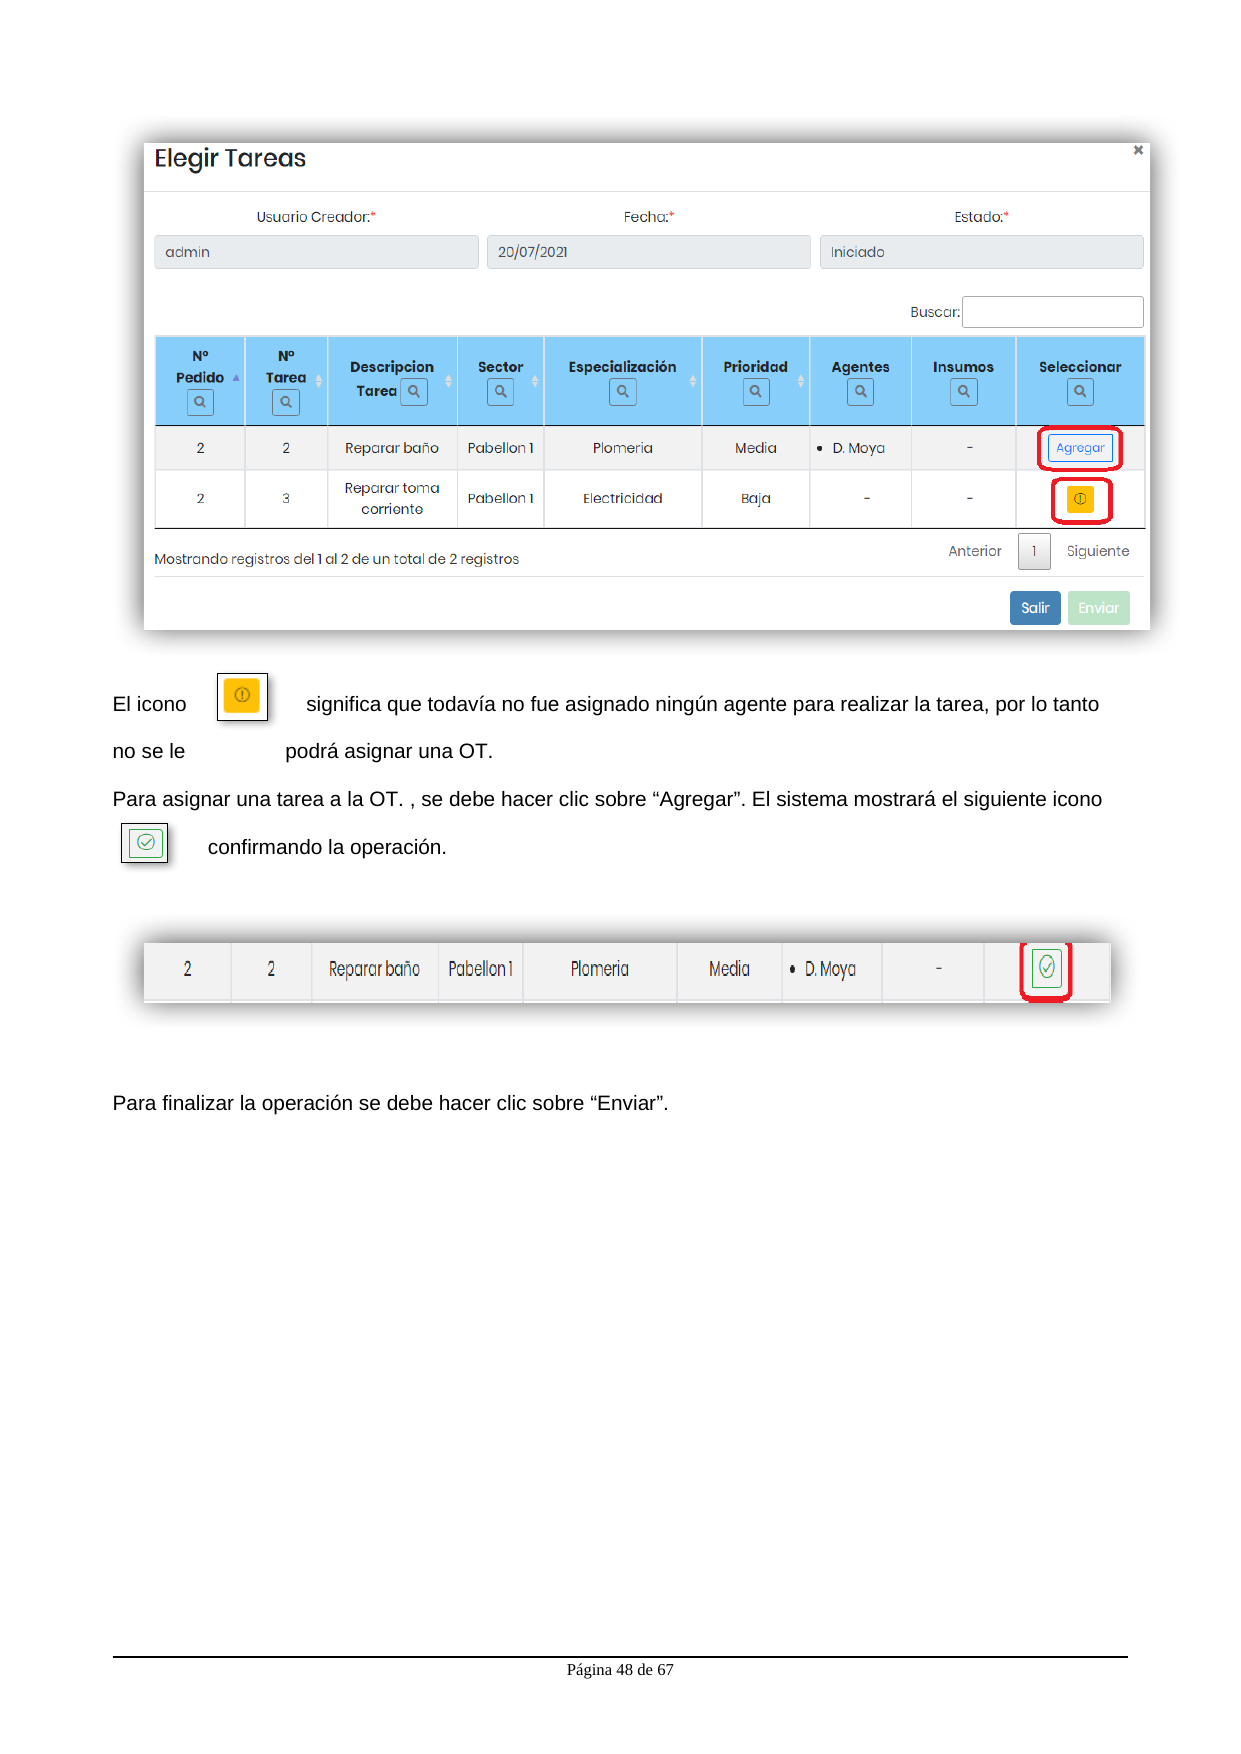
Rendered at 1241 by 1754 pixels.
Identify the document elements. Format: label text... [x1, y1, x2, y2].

picture [218, 674, 267, 720]
picture [143, 943, 1111, 1003]
text confirmando la operación. [178, 835, 1128, 859]
picture [122, 824, 167, 862]
text Para asignar una tarea a la OT. , se debe hacer clic sobre “Agregar”. El sistema mostrará el siguiente icono [112, 787, 1128, 811]
picture [143, 143, 1150, 630]
text Para finalizar la operación se debe hacer clic sobre “Enviar”. [112, 1091, 1128, 1115]
text El icono significa que todavía no fue asignado ningún agente para realizar la tarea, por lo tanto [278, 691, 1128, 715]
text no se le podrá asignar una OT. [112, 739, 1128, 763]
